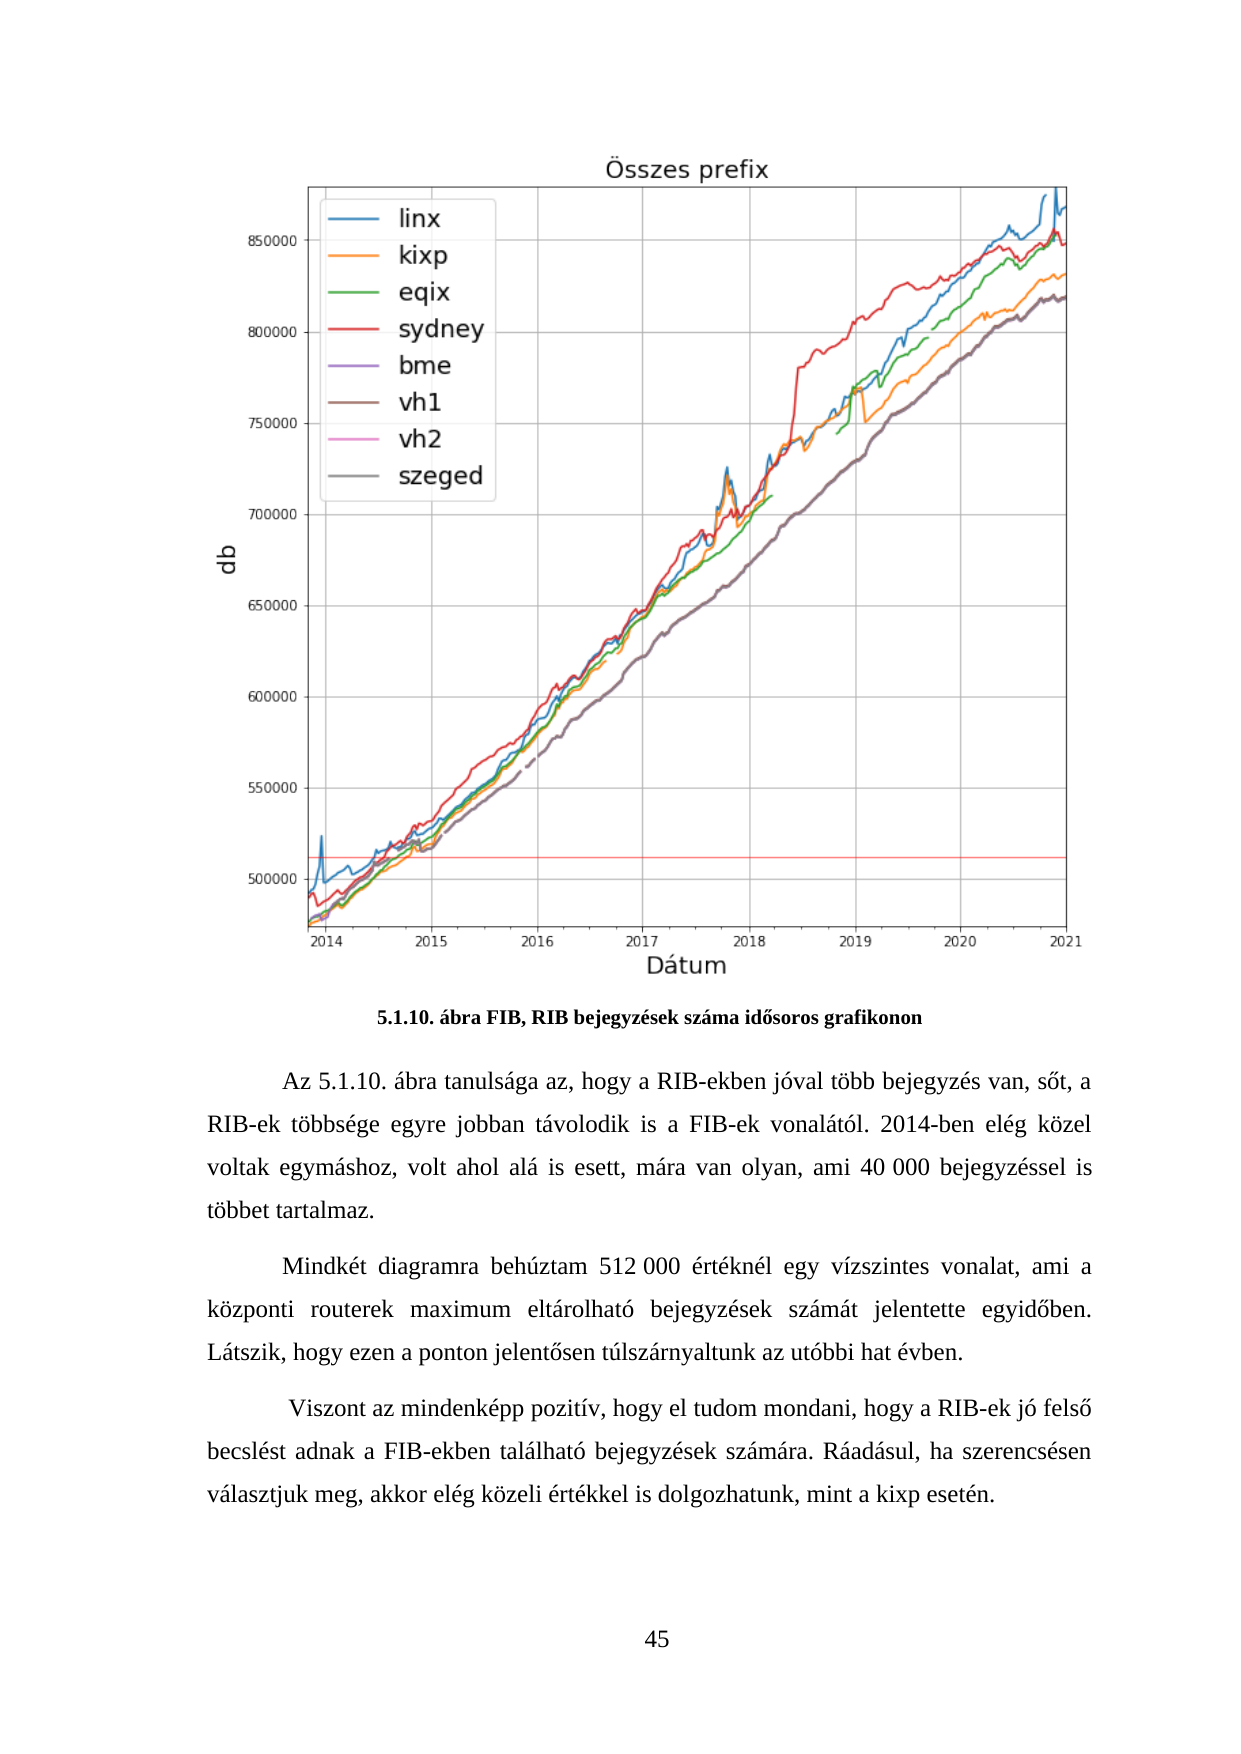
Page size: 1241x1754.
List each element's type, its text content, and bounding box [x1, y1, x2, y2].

text Viszont az mindenképp pozitív, hogy el tudom mondani, hogy a RIB-ek jó felső becslést adnak a FIB-ekben található bejegyzések számára. Ráadásul, ha szerencsésen választjuk meg, akkor elég közeli értékkel is dolgozhatunk, mint a kixp esetén. [207, 1393, 1092, 1508]
text Mindkét diagramra behúztam 512 000 értéknél egy vízszintes vonalat, ami a központi routerek maximum eltárolható bejegyzések számát jelentette egyidőben. Látszik, hogy ezen a ponton jelentősen túlszárnyaltunk az utóbbi hat évben. [207, 1251, 1092, 1366]
picture [207, 147, 1092, 989]
